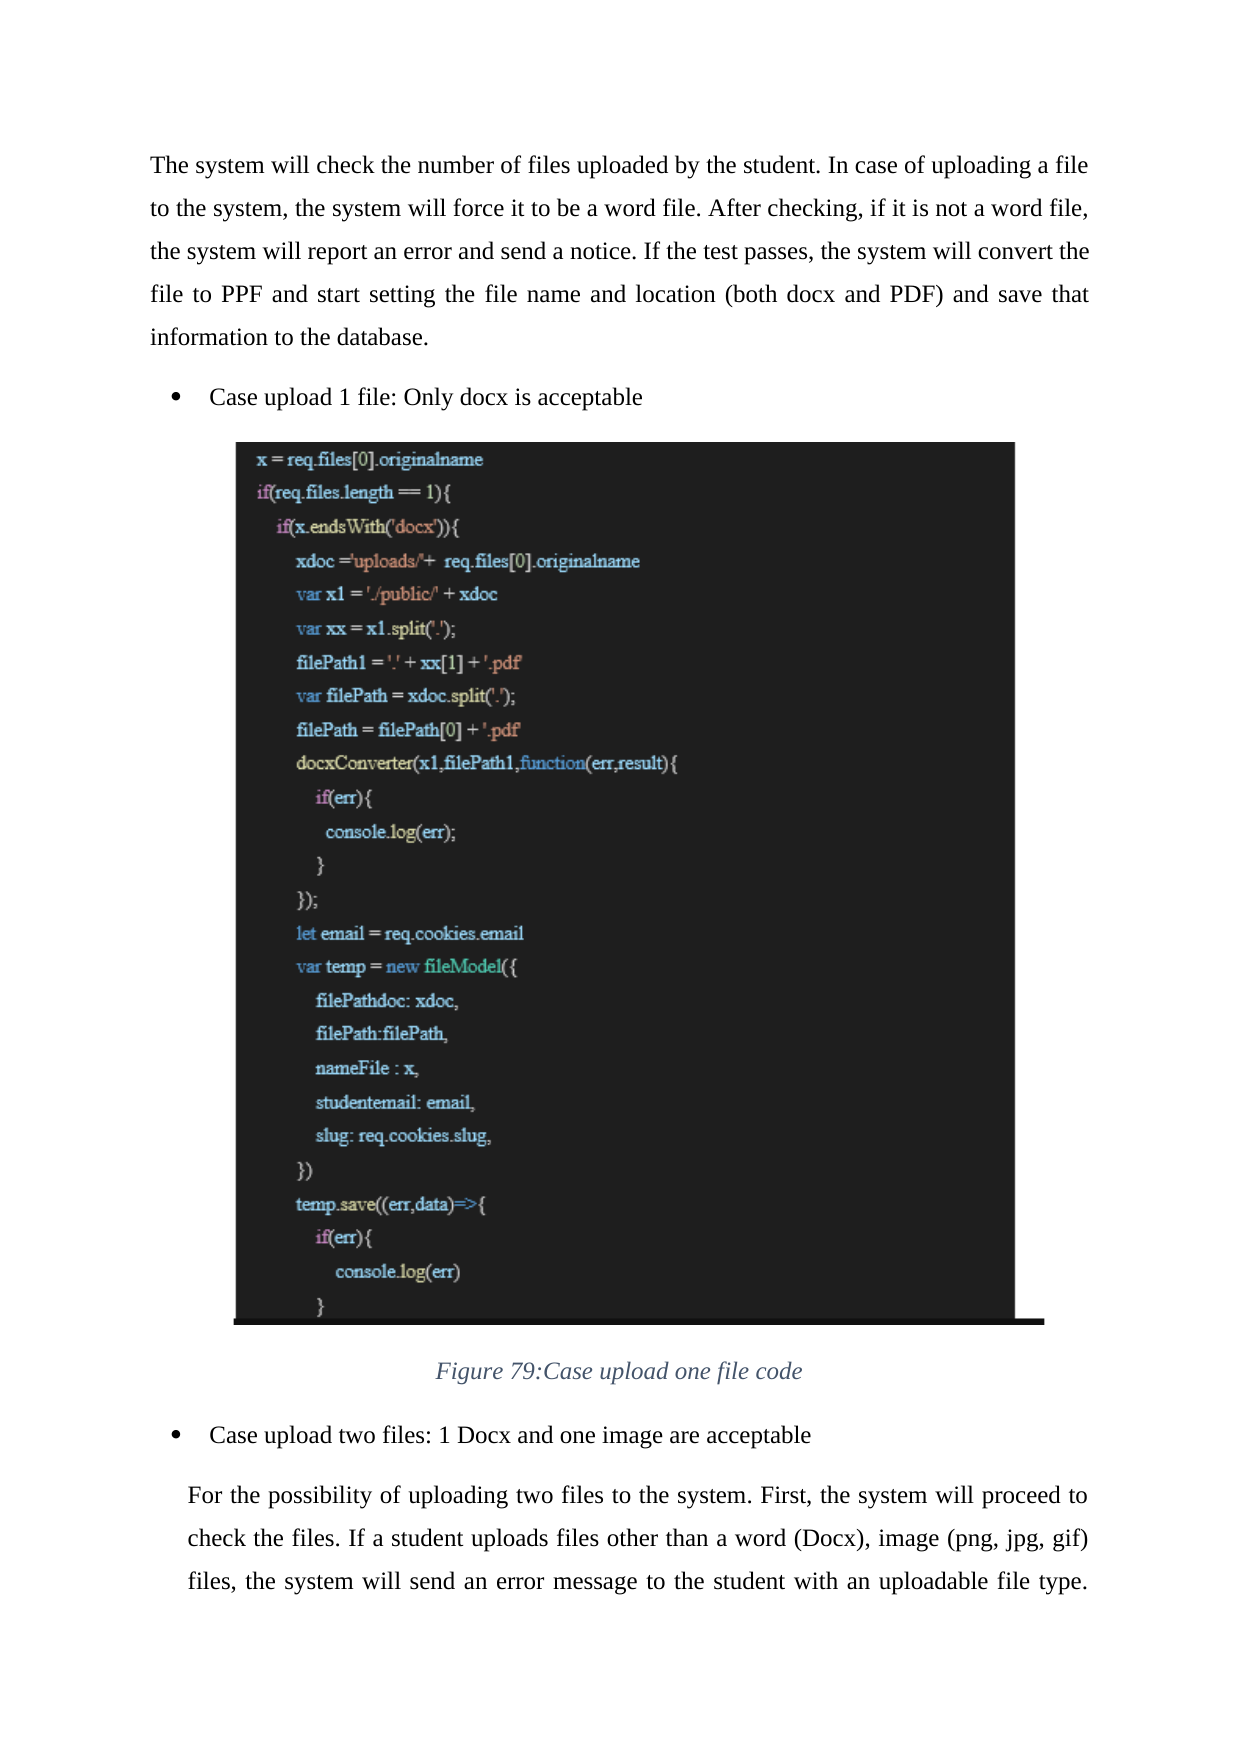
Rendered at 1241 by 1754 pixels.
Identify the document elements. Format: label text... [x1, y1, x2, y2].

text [187, 1480, 1090, 1595]
list Case upload 1 file: Only docx is acceptable [172, 382, 1090, 411]
picture [233, 442, 1045, 1325]
list Case upload two files: 1 Docx and one image are acceptable [172, 1420, 1090, 1449]
text The system will check the number of files uploaded by the student. In case of uploading a file to the system, the system will force it to be a word file. After checking, if it is not a word file, the system will report an error and send a notice. If the test passes, the system will convert the file to PPF and start setting the file name and location (both docx and PDF) and save that information to the database. [150, 150, 1090, 351]
text Figure 79:Case upload one file code [150, 1356, 1090, 1385]
